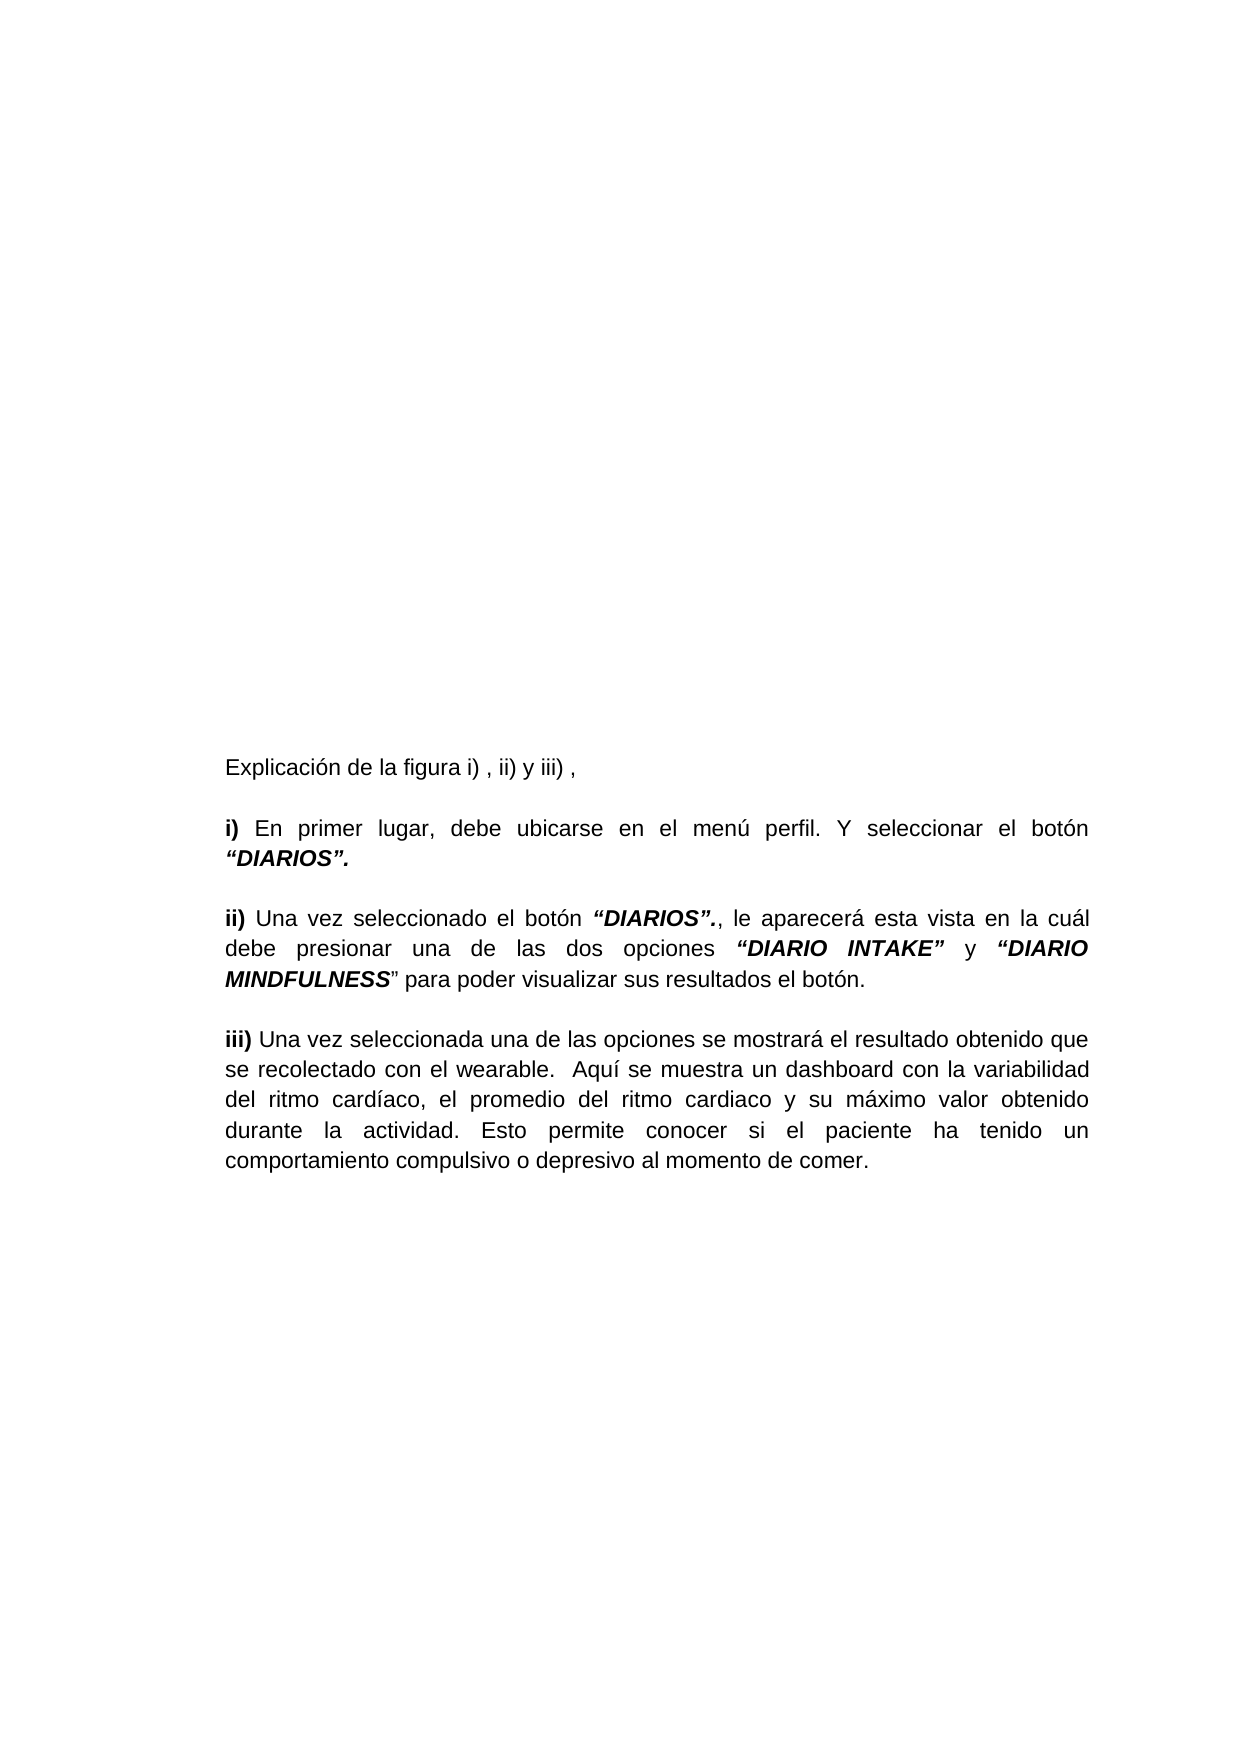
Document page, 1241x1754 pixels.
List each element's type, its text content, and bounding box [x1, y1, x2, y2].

text iii) Una vez seleccionada una de las opciones se mostrará el resultado obtenido que se recolectado con el wearable. Aquí se muestra un dashboard con la variabilidad del ritmo cardíaco, el promedio del ritmo cardiaco y su máximo valor obtenido durante la actividad. Esto permite conocer si el paciente ha tenido un comportamiento compulsivo o depresivo al momento de comer. [225, 1026, 1090, 1173]
text Explicación de la figura i) , ii) y iii) , [150, 754, 1090, 781]
text ii) Una vez seleccionado el botón “DIARIOS”., le aparecerá esta vista en la cuál debe presionar una de las dos opciones “DIARIO INTAKE” y “DIARIO MINDFULNESS” para poder visualizar sus resultados el botón. [225, 905, 1090, 992]
text i) En primer lugar, debe ubicarse en el menú perfil. Y seleccionar el botón “DIARIOS”. [225, 814, 1090, 871]
